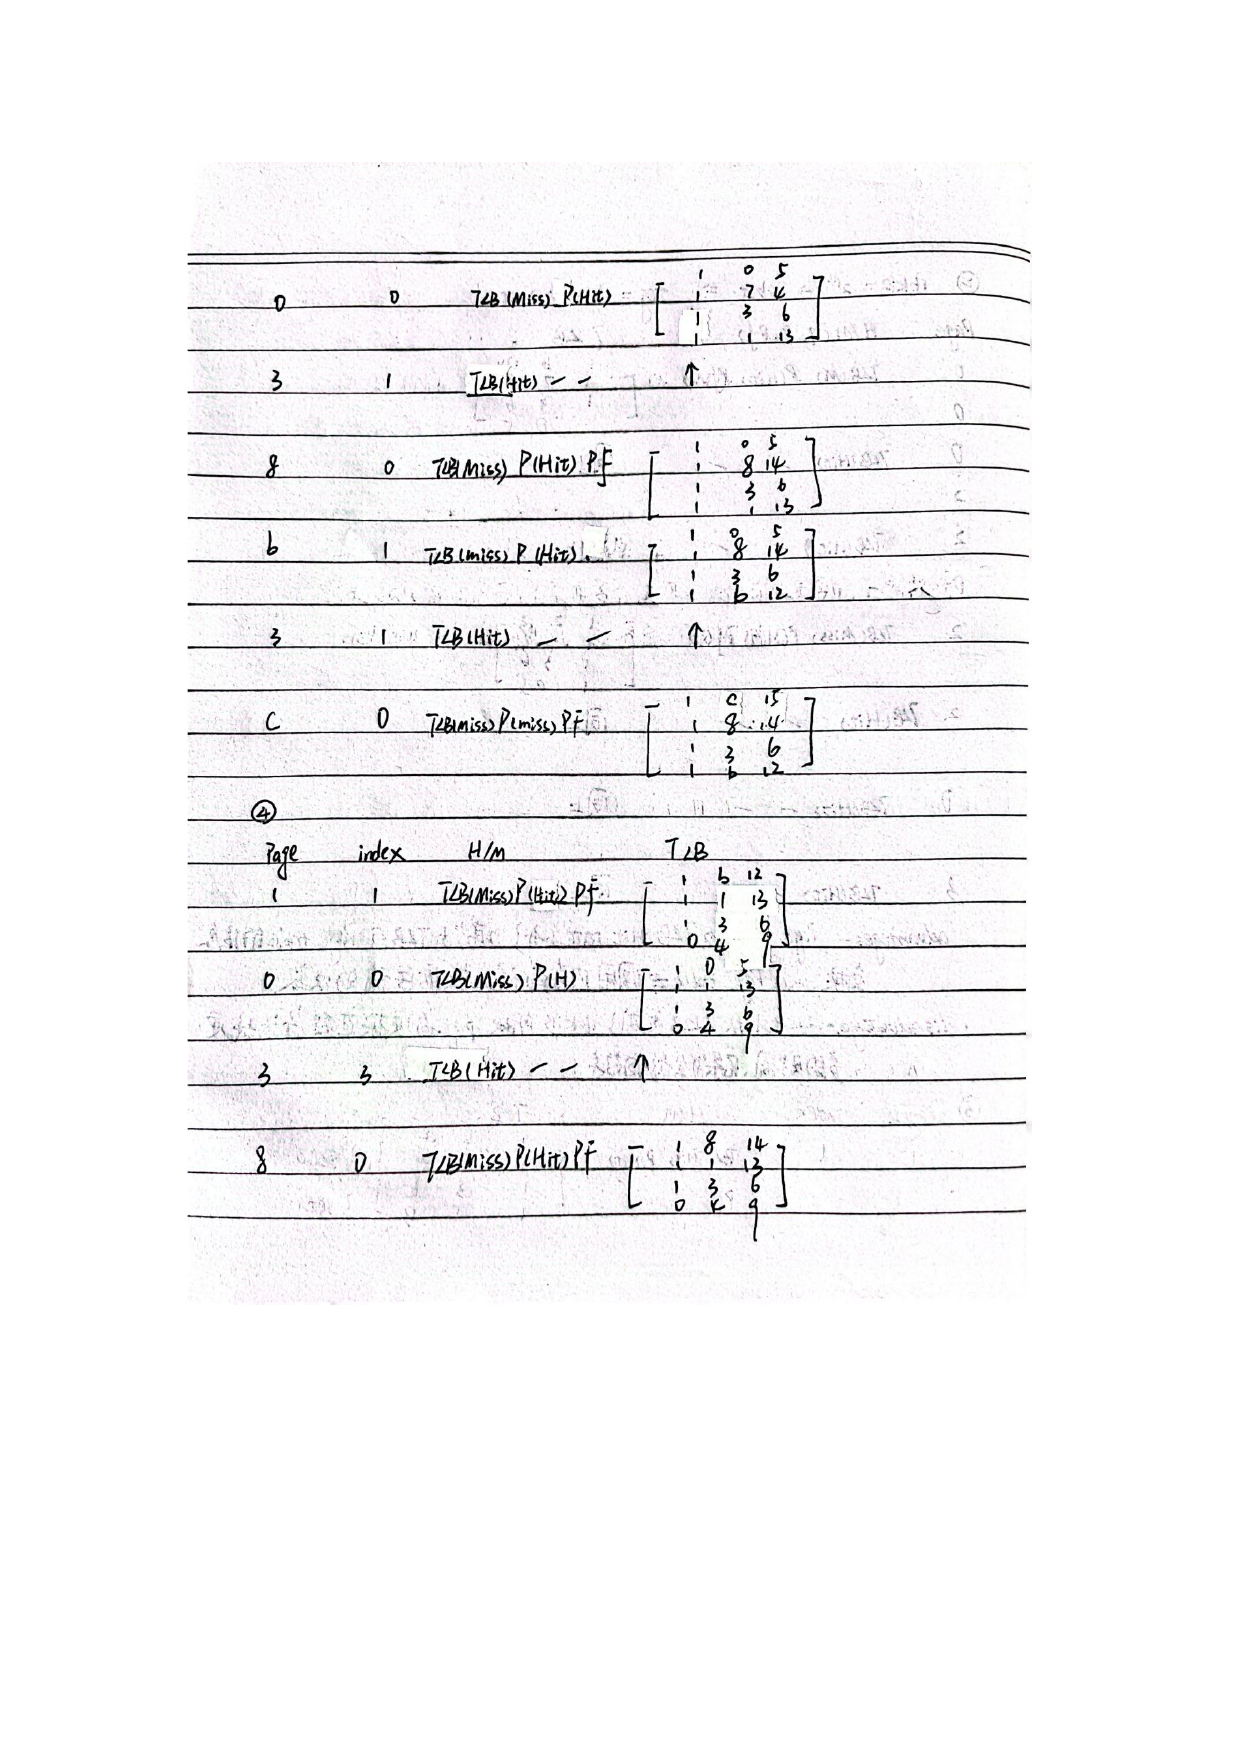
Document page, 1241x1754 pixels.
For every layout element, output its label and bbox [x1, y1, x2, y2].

picture [187, 162, 1032, 1305]
